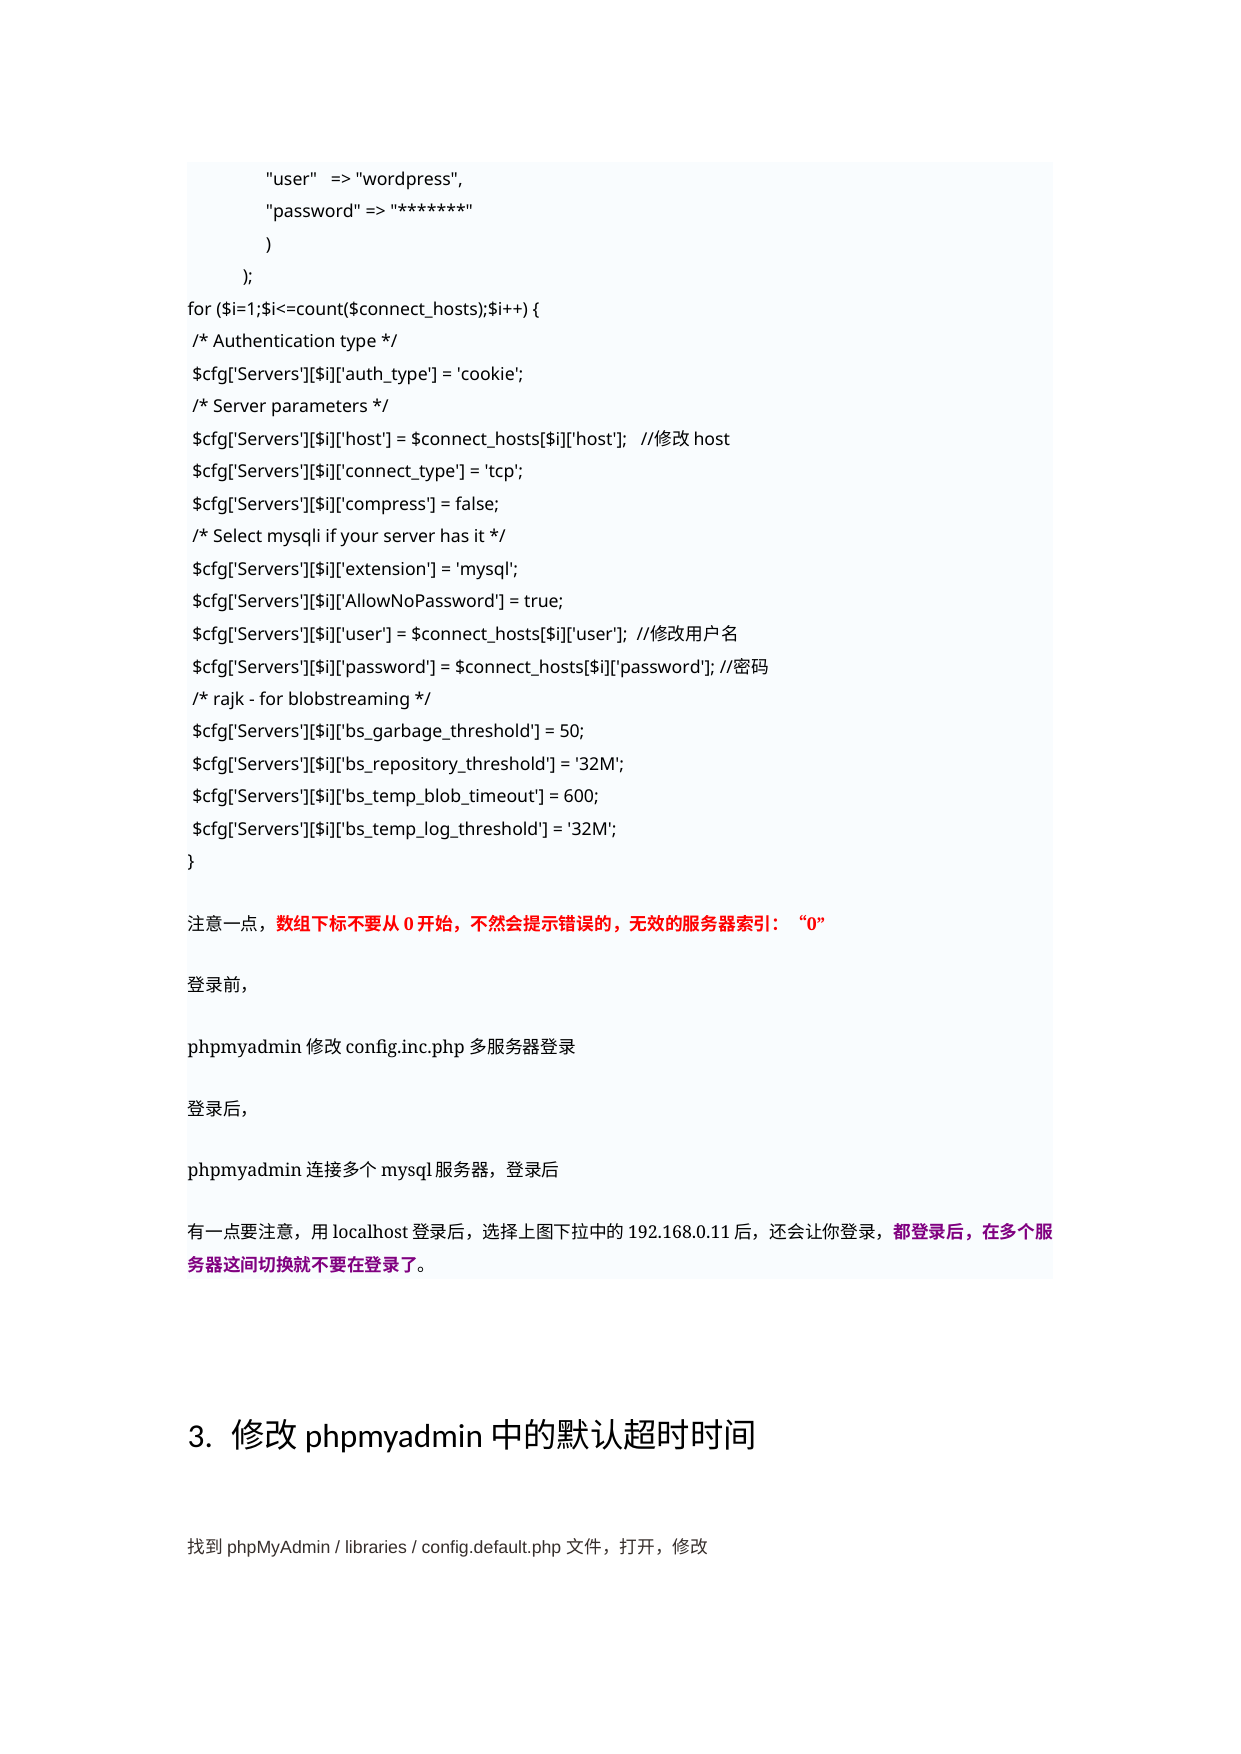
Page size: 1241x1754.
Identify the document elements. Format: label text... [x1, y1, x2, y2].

text $cfg['Servers'][$i]['bs_temp_blob_timeout'] = 600; [187, 779, 1053, 812]
text phpmyadmin 连接多个mysql服务器，登录后 [187, 1153, 1053, 1185]
text /* Authentication type */ [187, 324, 1053, 357]
text "user" => "wordpress", [187, 162, 1053, 194]
text $cfg['Servers'][$i]['bs_repository_threshold'] = '32M'; [187, 747, 1053, 779]
text 注意一点，数组下标不要从0开始，不然会提示错误的，无效的服务器索引：“0” [187, 906, 1053, 939]
text /* rajk - for blobstreaming */ [187, 682, 1053, 714]
text ); [187, 259, 1053, 292]
text $cfg['Servers'][$i]['compress'] = false; [187, 487, 1053, 519]
text $cfg['Servers'][$i]['AllowNoPassword'] = true; [187, 584, 1053, 617]
text $cfg['Servers'][$i]['extension'] = 'mysql'; [187, 552, 1053, 584]
text ) [187, 227, 1053, 259]
text $cfg['Servers'][$i]['password'] = $connect_hosts[$i]['password']; //密码 [187, 649, 1053, 682]
text $cfg['Servers'][$i]['user'] = $connect_hosts[$i]['user']; //修改用户名 [187, 617, 1053, 649]
text 有一点要注意，用localhost登录后，选择上图下拉中的192.168.0.11后，还会让你登录，都登录后，在多个服务器这间切换就不要在登录了。 [187, 1214, 1053, 1279]
text } [187, 844, 1053, 877]
text 登录前， [187, 968, 1053, 1000]
text $cfg['Servers'][$i]['bs_garbage_threshold'] = 50; [187, 714, 1053, 747]
text 登录后， [187, 1091, 1053, 1124]
text $cfg['Servers'][$i]['host'] = $connect_hosts[$i]['host']; //修改host [187, 422, 1053, 454]
text "password" => "*******" [187, 194, 1053, 227]
text for ($i=1;$i<=count($connect_hosts);$i++) { [187, 292, 1053, 324]
text 找到 phpMyAdmin / libraries / config.default.php 文件，打开，修改 [187, 1530, 1053, 1562]
text $cfg['Servers'][$i]['bs_temp_log_threshold'] = '32M'; [187, 812, 1053, 844]
text $cfg['Servers'][$i]['auth_type'] = 'cookie'; [187, 357, 1053, 389]
text phpmyadmin 修改config.inc.php 多服务器登录 [187, 1029, 1053, 1062]
text $cfg['Servers'][$i]['connect_type'] = 'tcp'; [187, 454, 1053, 487]
subtitle 修改phpmyadmin中的默认超时时间 [187, 1401, 1053, 1466]
text /* Select mysqli if your server has it */ [187, 519, 1053, 552]
text /* Server parameters */ [187, 389, 1053, 422]
